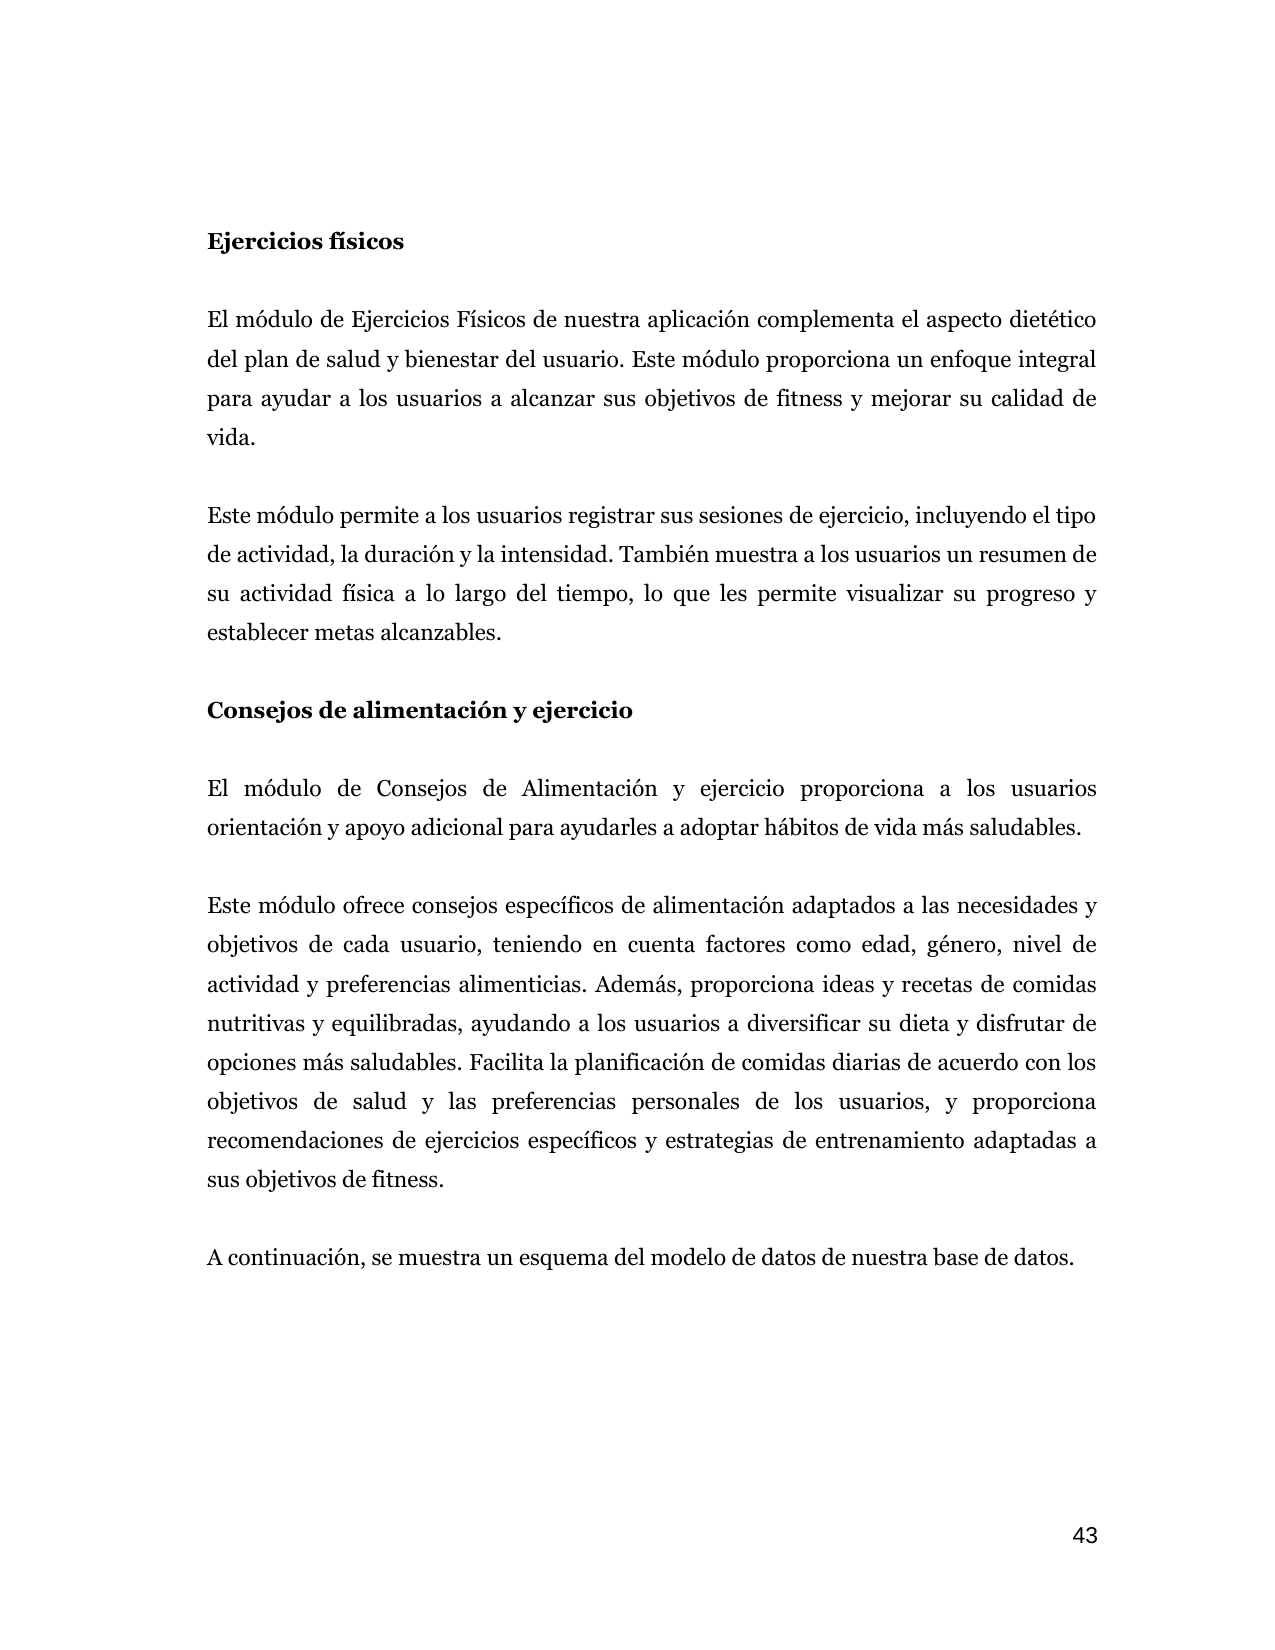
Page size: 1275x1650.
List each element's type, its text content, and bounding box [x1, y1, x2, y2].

text Ejercicios físicos [207, 229, 1098, 255]
text Este módulo ofrece consejos específicos de alimentación adaptados a las necesidades y objetivos de cada usuario, teniendo en cuenta factores como edad, género, nivel de actividad y preferencias alimenticias. Además, proporciona ideas y recetas de comidas nutritivas y equilibradas, ayudando a los usuarios a diversificar su dieta y disfrutar de opciones más saludables. Facilita la planificación de comidas diarias de acuerdo con los objetivos de salud y las preferencias personales de los usuarios, y proporciona recomendaciones de ejercicios específicos y estrategias de entrenamiento adaptadas a sus objetivos de fitness. [207, 893, 1098, 1192]
text Consejos de alimentación y ejercicio [207, 697, 1098, 723]
text El módulo de Consejos de Alimentación y ejercicio proporciona a los usuarios orientación y apoyo adicional para ayudarles a adoptar hábitos de vida más saludables. [207, 776, 1098, 841]
text A continuación, se muestra un esquema del modelo de datos de nuestra base de datos. [207, 1244, 1098, 1270]
text El módulo de Ejercicios Físicos de nuestra aplicación complementa el aspecto dietético del plan de salud y bienestar del usuario. Este módulo proporciona un enfoque integral para ayudar a los usuarios a alcanzar sus objetivos de fitness y mejorar su calidad de vida. [207, 307, 1098, 450]
text Este módulo permite a los usuarios registrar sus sesiones de ejercicio, incluyendo el tipo de actividad, la duración y la intensidad. También muestra a los usuarios un resumen de su actividad física a lo largo del tiempo, lo que les permite visualizar su progreso y establecer metas alcanzables. [207, 502, 1098, 645]
